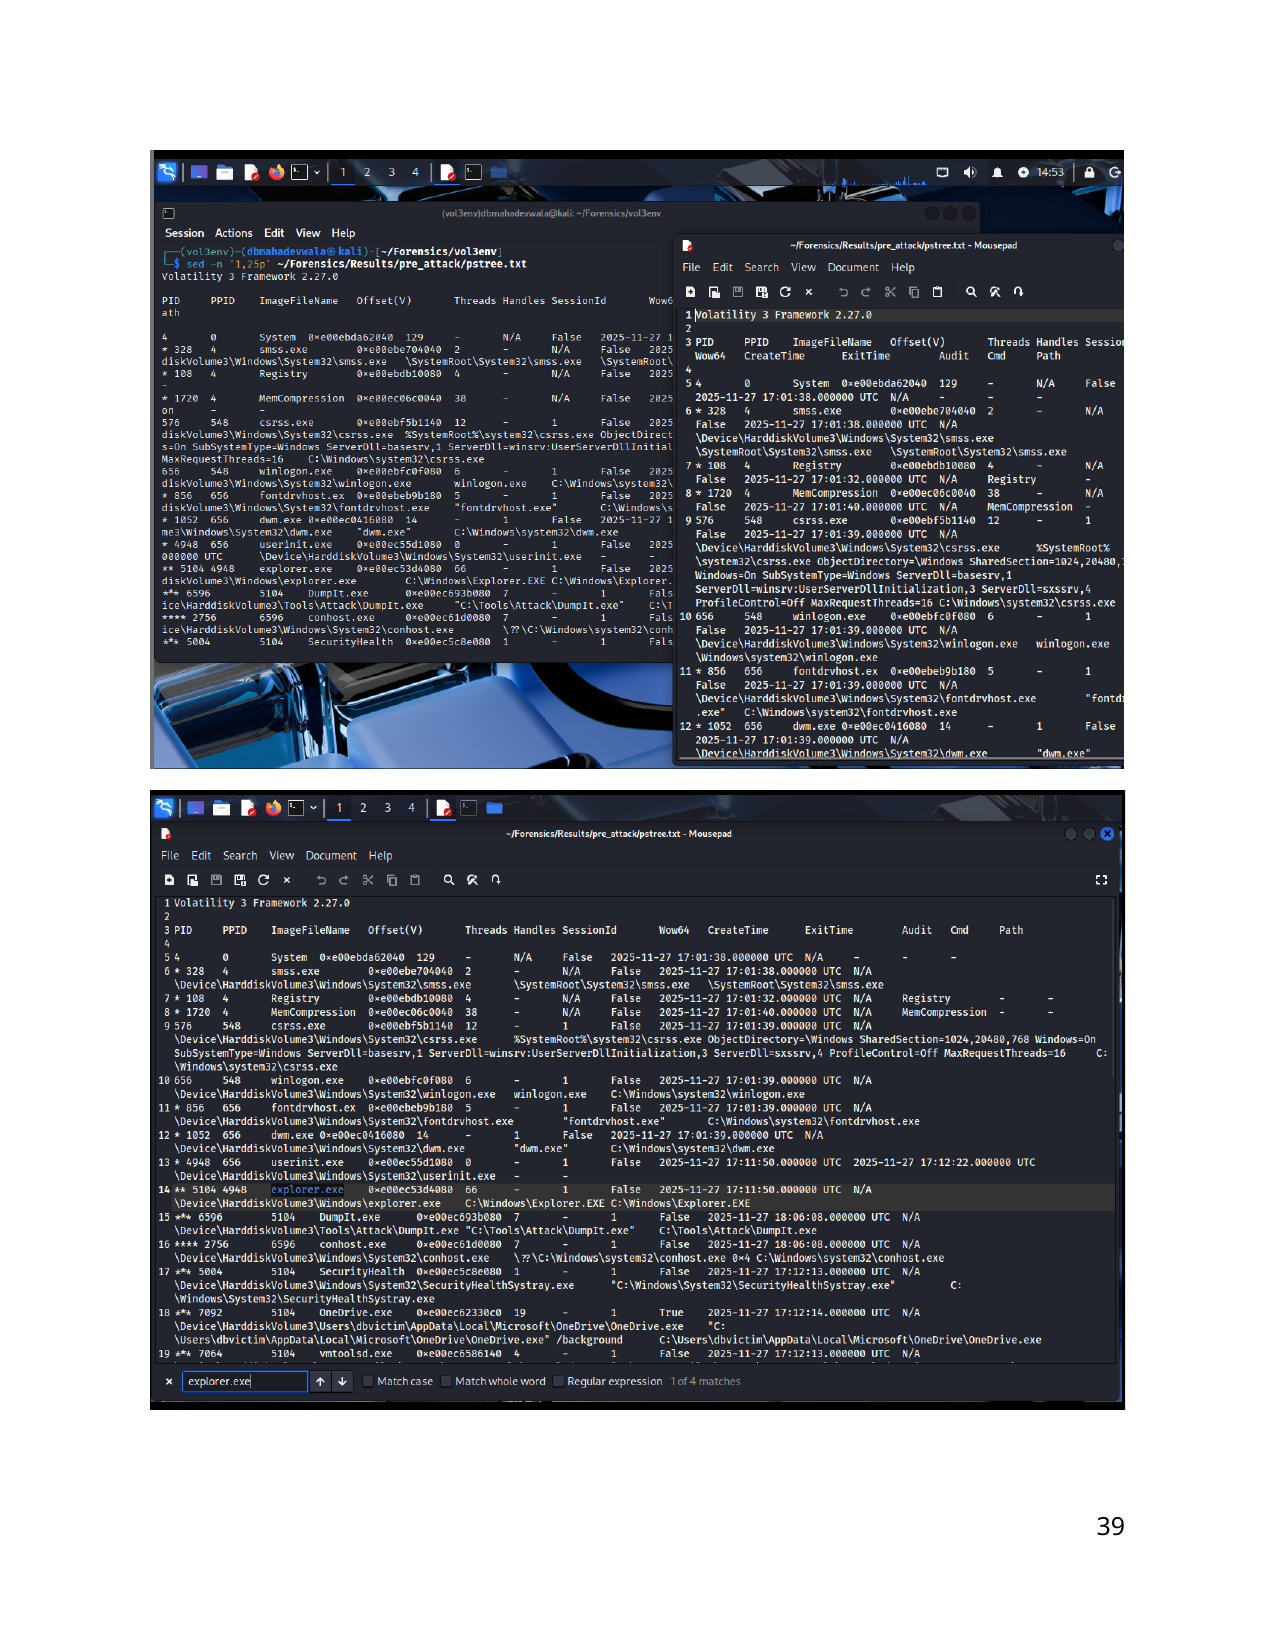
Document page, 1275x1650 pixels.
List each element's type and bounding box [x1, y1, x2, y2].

picture [150, 150, 1124, 769]
picture [150, 790, 1125, 1410]
